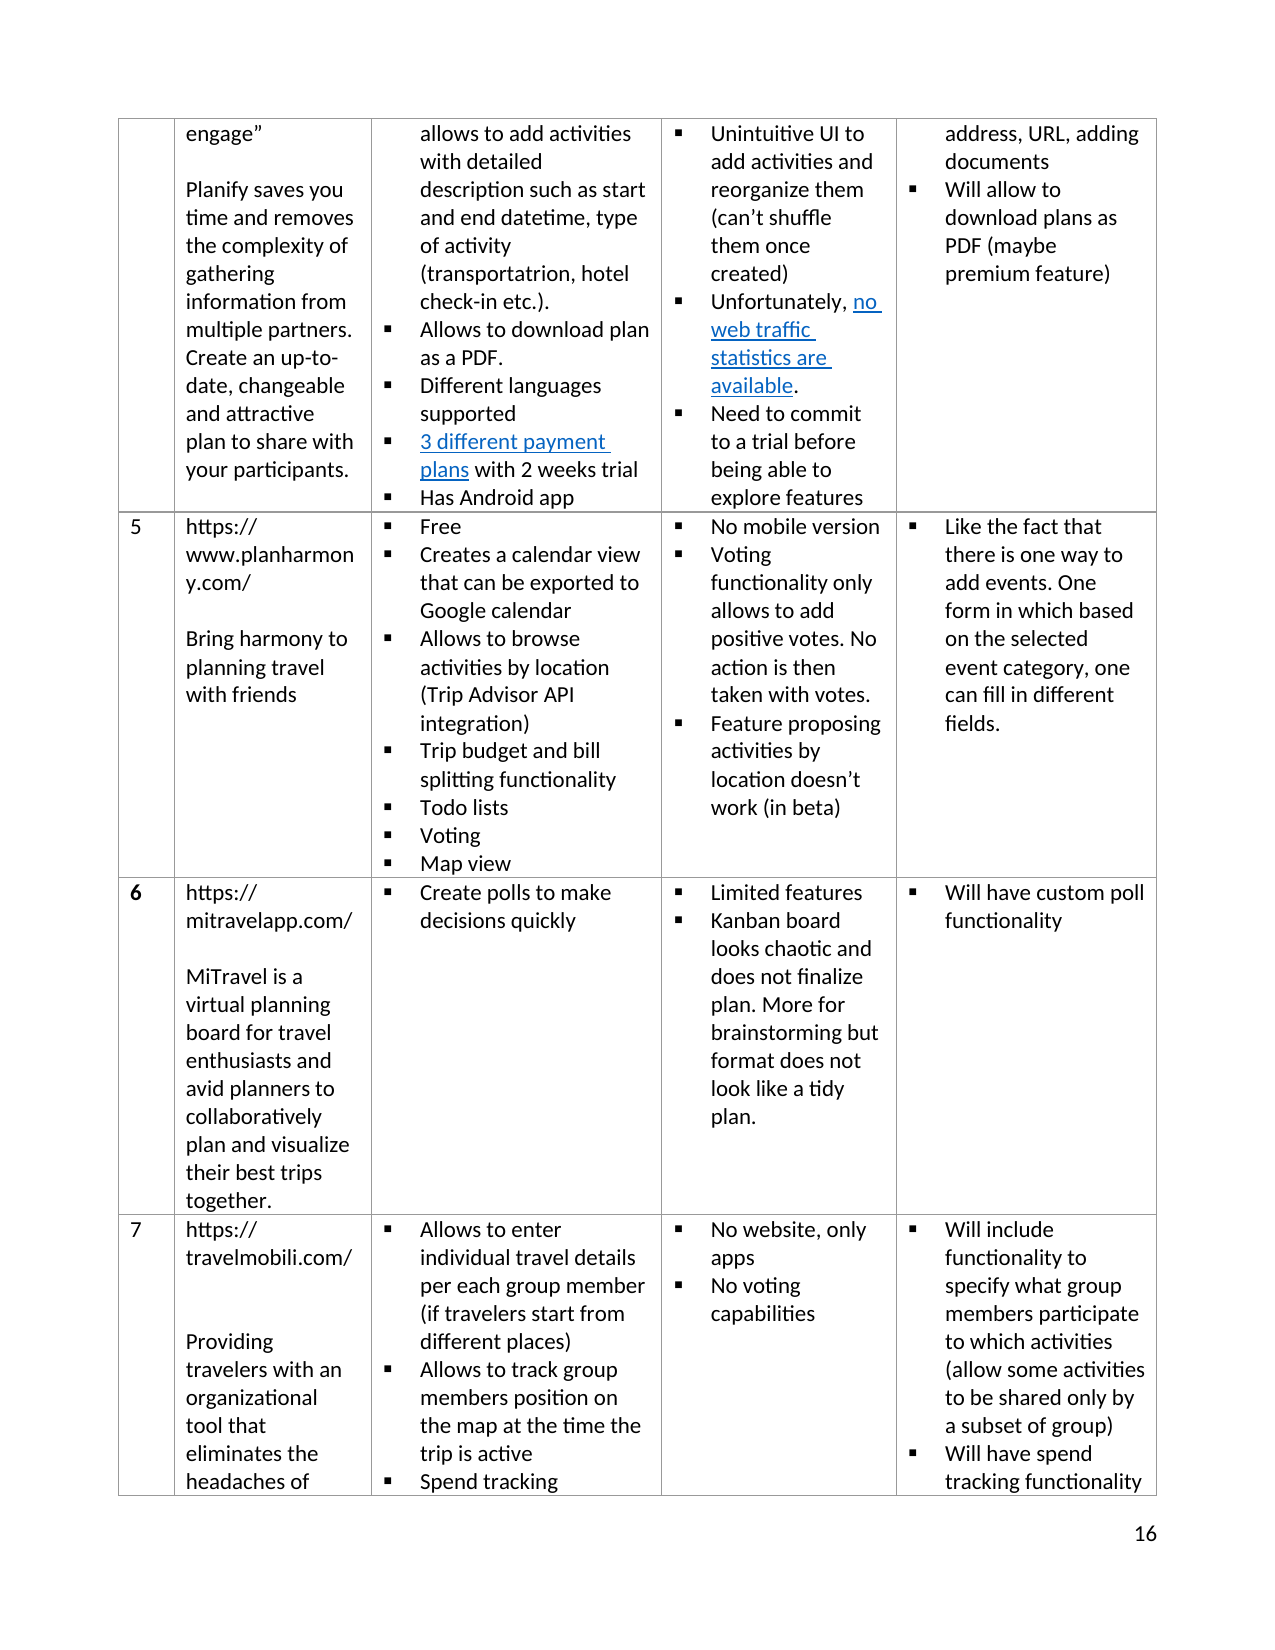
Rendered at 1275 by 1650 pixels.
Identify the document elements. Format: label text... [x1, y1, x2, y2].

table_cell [662, 1215, 896, 1495]
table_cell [372, 1215, 661, 1495]
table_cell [175, 119, 371, 511]
table_cell Free Creates a calendar view that can be exported to Google calendar Allows to browse activities by location (Trip Advisor API integration) Trip budget and bill splitting functionality Todo lists Voting Map view [372, 513, 661, 877]
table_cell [175, 1215, 371, 1495]
table_cell Will have custom poll functionality [897, 878, 1156, 1214]
table_cell Like the fact that there is one way to add events. One form in which based on the selected event category, one can fill in different fields. [897, 513, 1156, 877]
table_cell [897, 119, 1156, 511]
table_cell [897, 1215, 1156, 1495]
table_cell No mobile version Voting functionality only allows to add positive votes. No action is then taken with votes. Feature proposing activities by location doesn’t work (in beta) [662, 513, 896, 877]
table_cell https://www.planharmony.com/ Bring harmony to planning travel with friends [175, 513, 371, 877]
table_cell https://mitravelapp.com/ MiTravel is a virtual planning board for travel enthusiasts and avid planners to collaboratively plan and visualize their best trips together. [175, 878, 371, 1214]
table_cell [372, 119, 661, 511]
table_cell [662, 119, 896, 511]
table_cell 4 [119, 119, 174, 511]
table_cell Limited features Kanban board looks chaotic and does not finalize plan. More for brainstorming but format does not look like a tidy plan. [662, 878, 896, 1214]
table_cell 7 [119, 1215, 174, 1495]
table_cell 5 [119, 513, 174, 877]
table_cell 6 [119, 878, 174, 1214]
table_cell Create polls to make decisions quickly [372, 878, 661, 1214]
